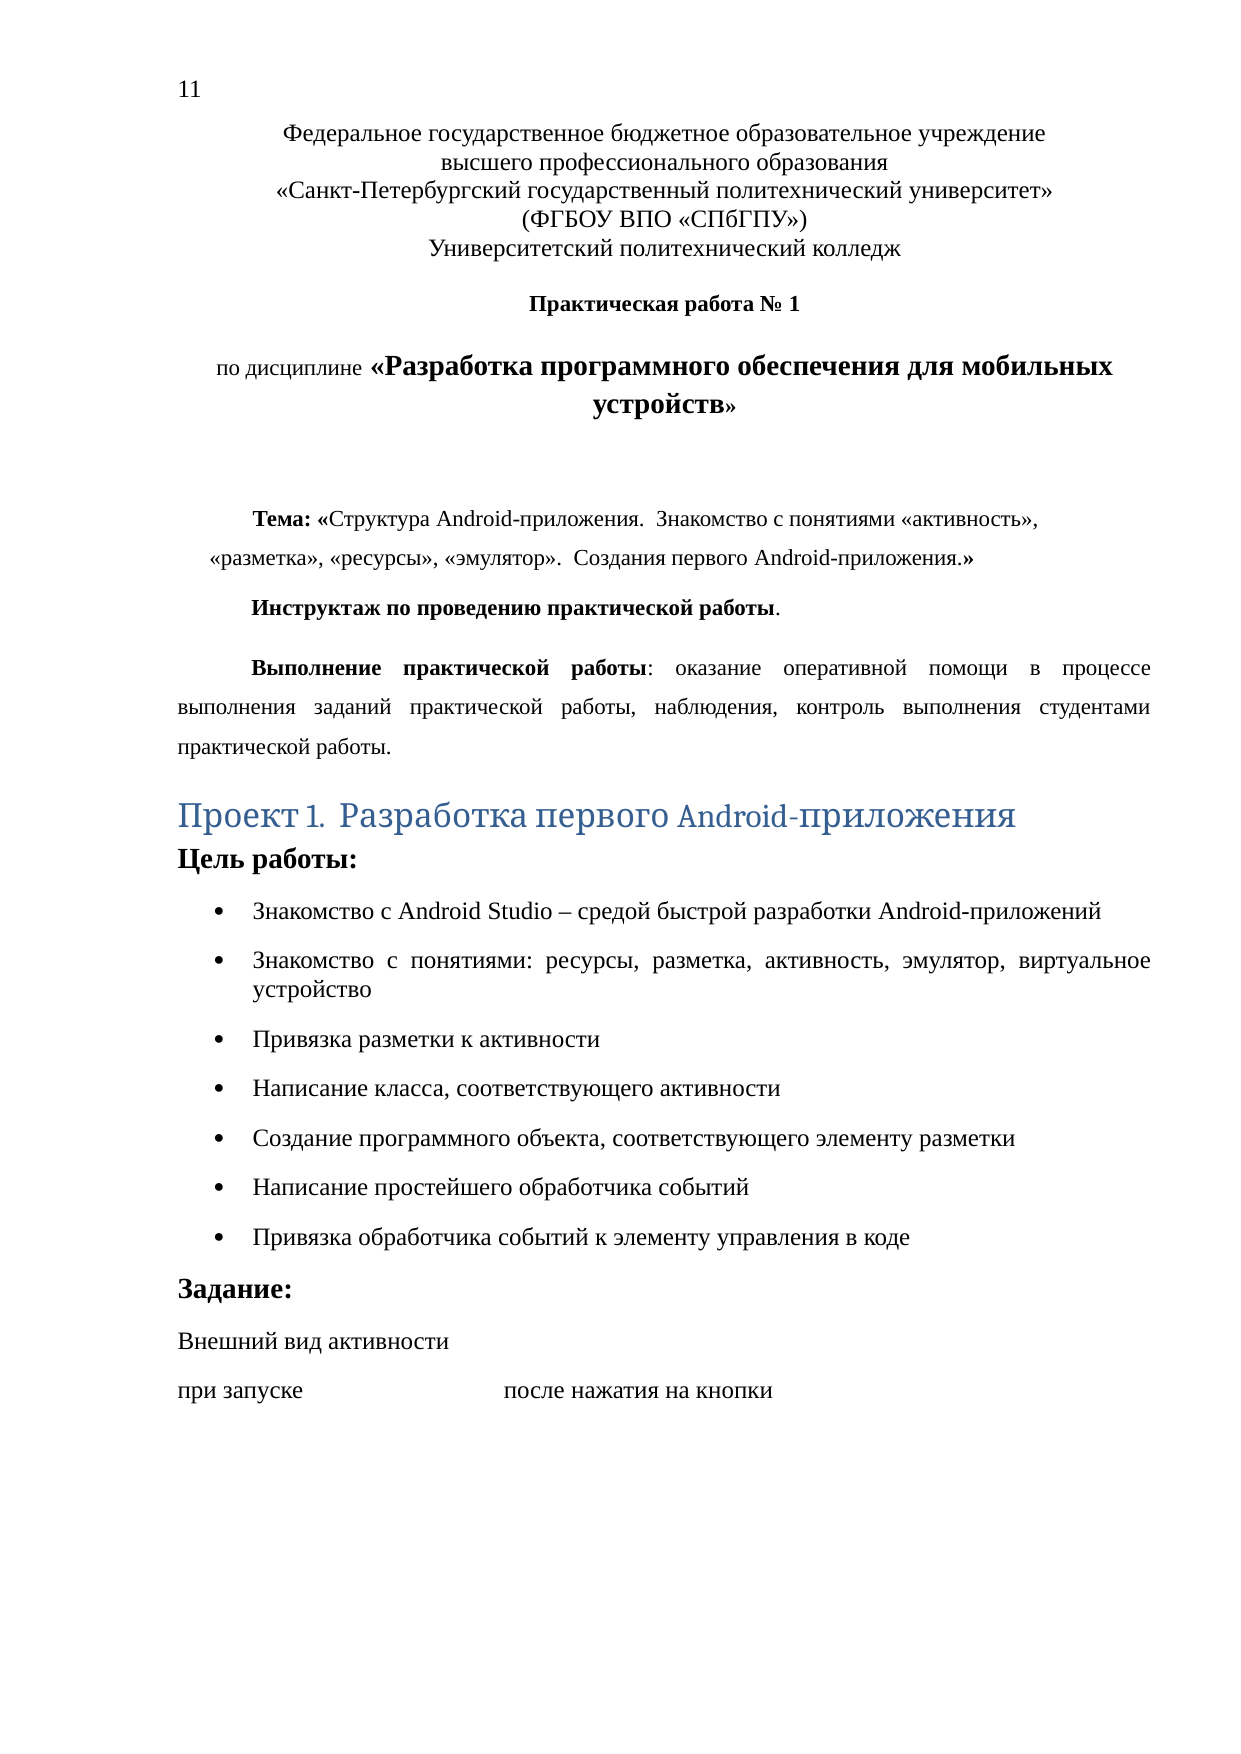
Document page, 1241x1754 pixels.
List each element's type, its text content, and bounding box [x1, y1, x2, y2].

list Знакомство с понятиями: ресурсы, разметка, активность, эмулятор, виртуальное устройство [215, 945, 1152, 1003]
text высшего профессионального образования [177, 147, 1152, 176]
text Внешний вид активности [177, 1326, 1152, 1355]
text по дисциплине «Разработка программного обеспечения для мобильных устройств» [177, 348, 1152, 420]
list Знакомство с Android Studio – средой быстрой разработки Android-приложений [215, 896, 1152, 924]
text Тема: «Структура Android-приложения. Знакомство с понятиями «активность», «разметка», «ресурсы», «эмулятор». Создания первого Android-приложения.» [209, 496, 1152, 573]
text (ФГБОУ ВПО «СПбГПУ») [177, 204, 1152, 233]
subtitle Проект 1. Разработка первого Android-приложения [177, 797, 1152, 836]
list Привязка разметки к активности [215, 1024, 1152, 1052]
text Цель работы: [177, 841, 1152, 875]
list Написание класса, соответствующего активности [215, 1073, 1152, 1102]
text при запуске после нажатия на кнопки [177, 1376, 1152, 1404]
text Практическая работа № 1 [177, 290, 1152, 316]
text Университетский политехнический колледж [177, 233, 1152, 262]
list Создание программного объекта, соответствующего элементу разметки [215, 1123, 1152, 1152]
list Привязка обработчика событий к элементу управления в коде [215, 1222, 1152, 1251]
text «Санкт-Петербургский государственный политехнический университет» [177, 176, 1152, 204]
text Федеральное государственное бюджетное образовательное учреждение [177, 118, 1152, 147]
text Выполнение практической работы: оказание оперативной помощи в процессе выполнения заданий практической работы, наблюдения, контроль выполнения студентами практической работы. [177, 654, 1152, 759]
list Написание простейшего обработчика событий [215, 1172, 1152, 1201]
text Инструктаж по проведению практической работы. [177, 593, 1152, 620]
text Задание: [177, 1272, 1152, 1305]
